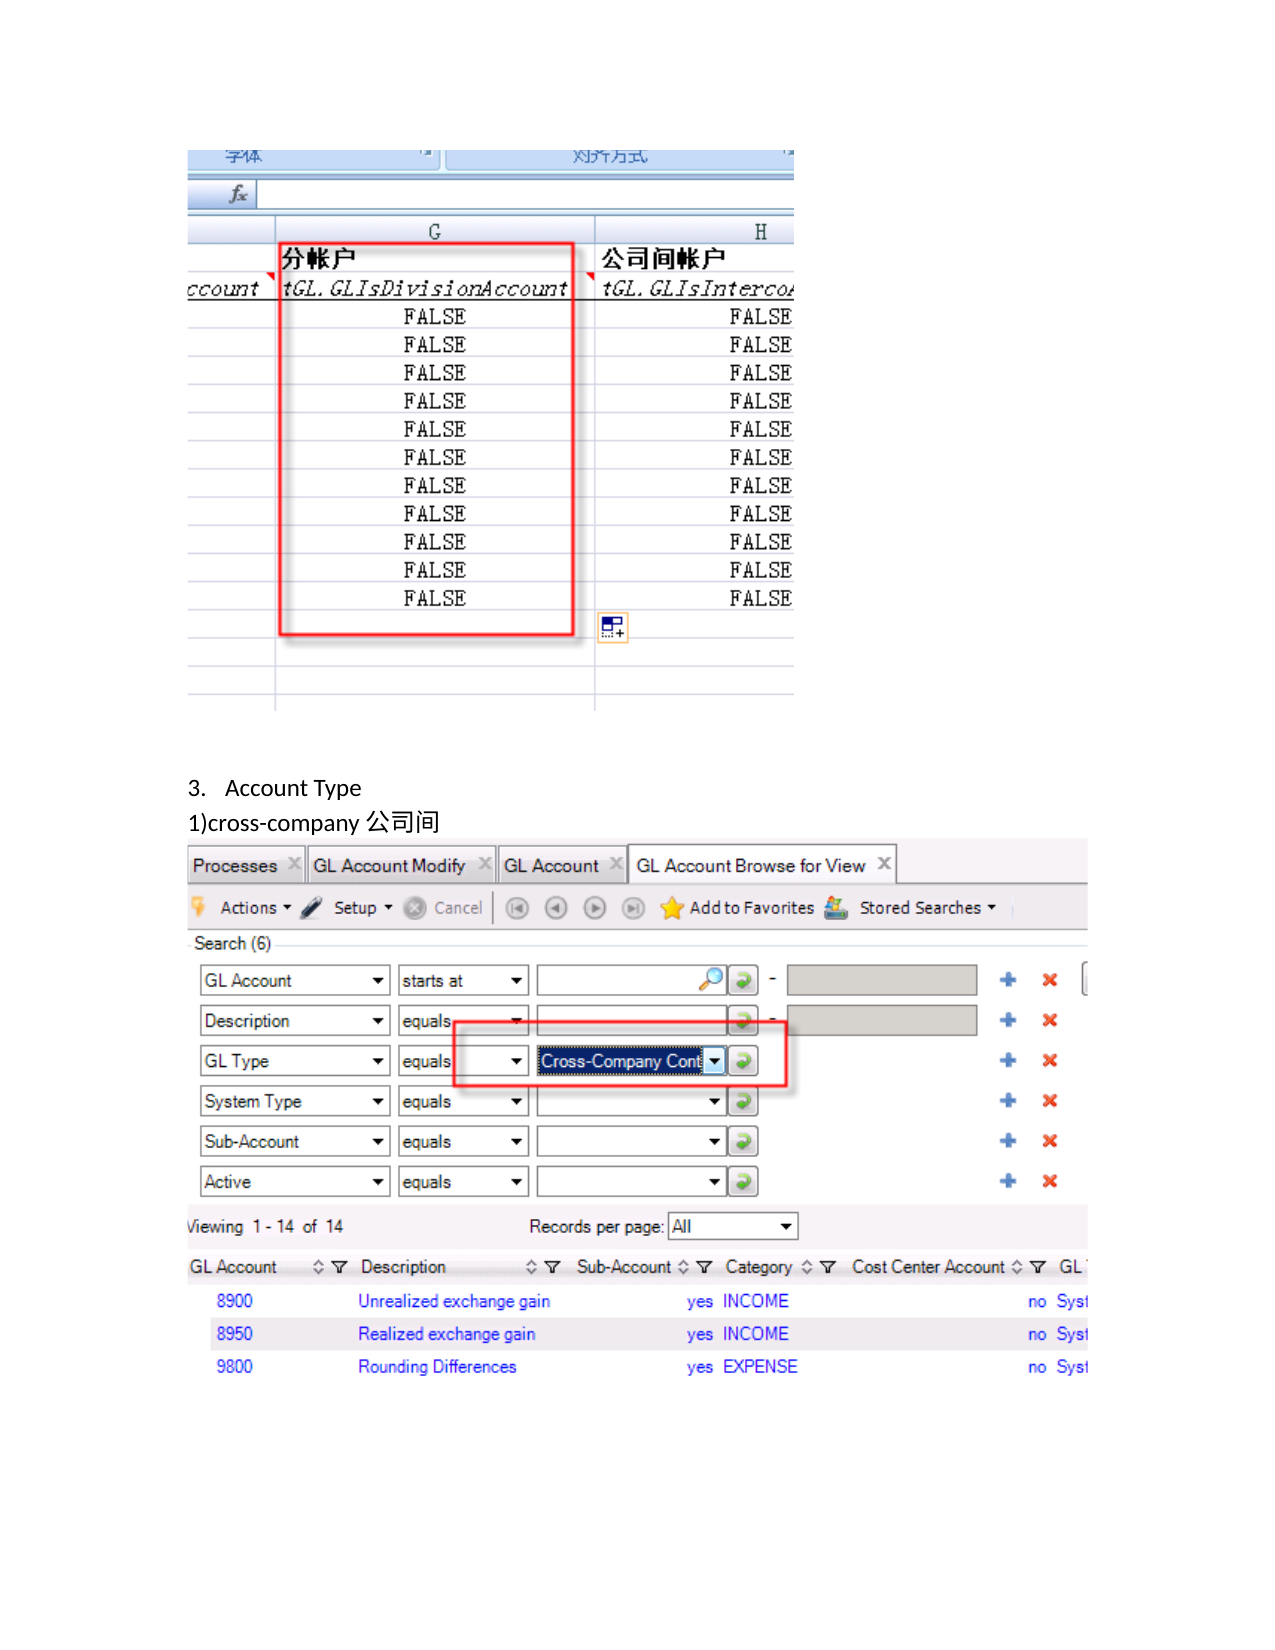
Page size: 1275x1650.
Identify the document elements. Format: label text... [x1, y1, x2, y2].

text 1)cross-company 公司间 [187, 802, 1087, 838]
list Account Type [187, 772, 1087, 802]
picture [187, 150, 794, 711]
picture [187, 838, 1088, 1379]
